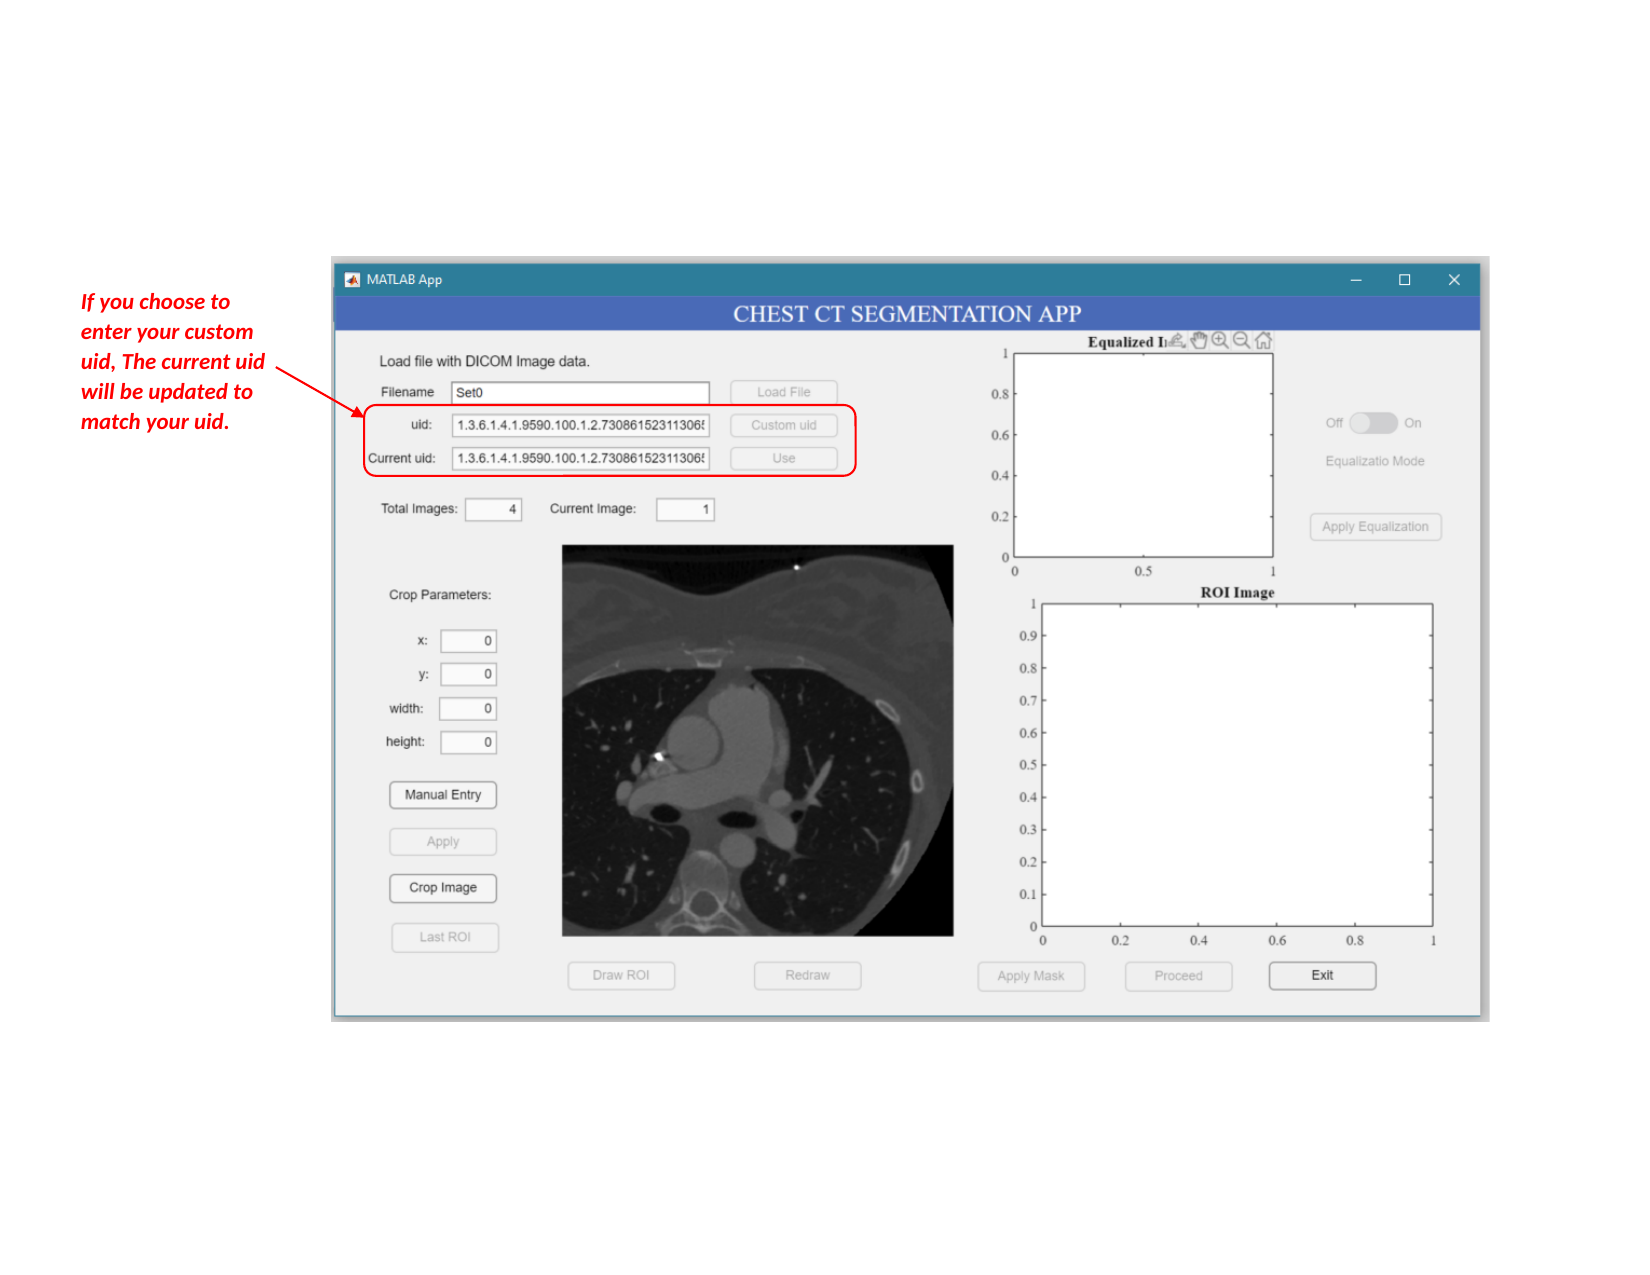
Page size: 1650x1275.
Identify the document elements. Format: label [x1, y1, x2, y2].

picture [366, 407, 854, 474]
picture [331, 256, 1490, 1022]
